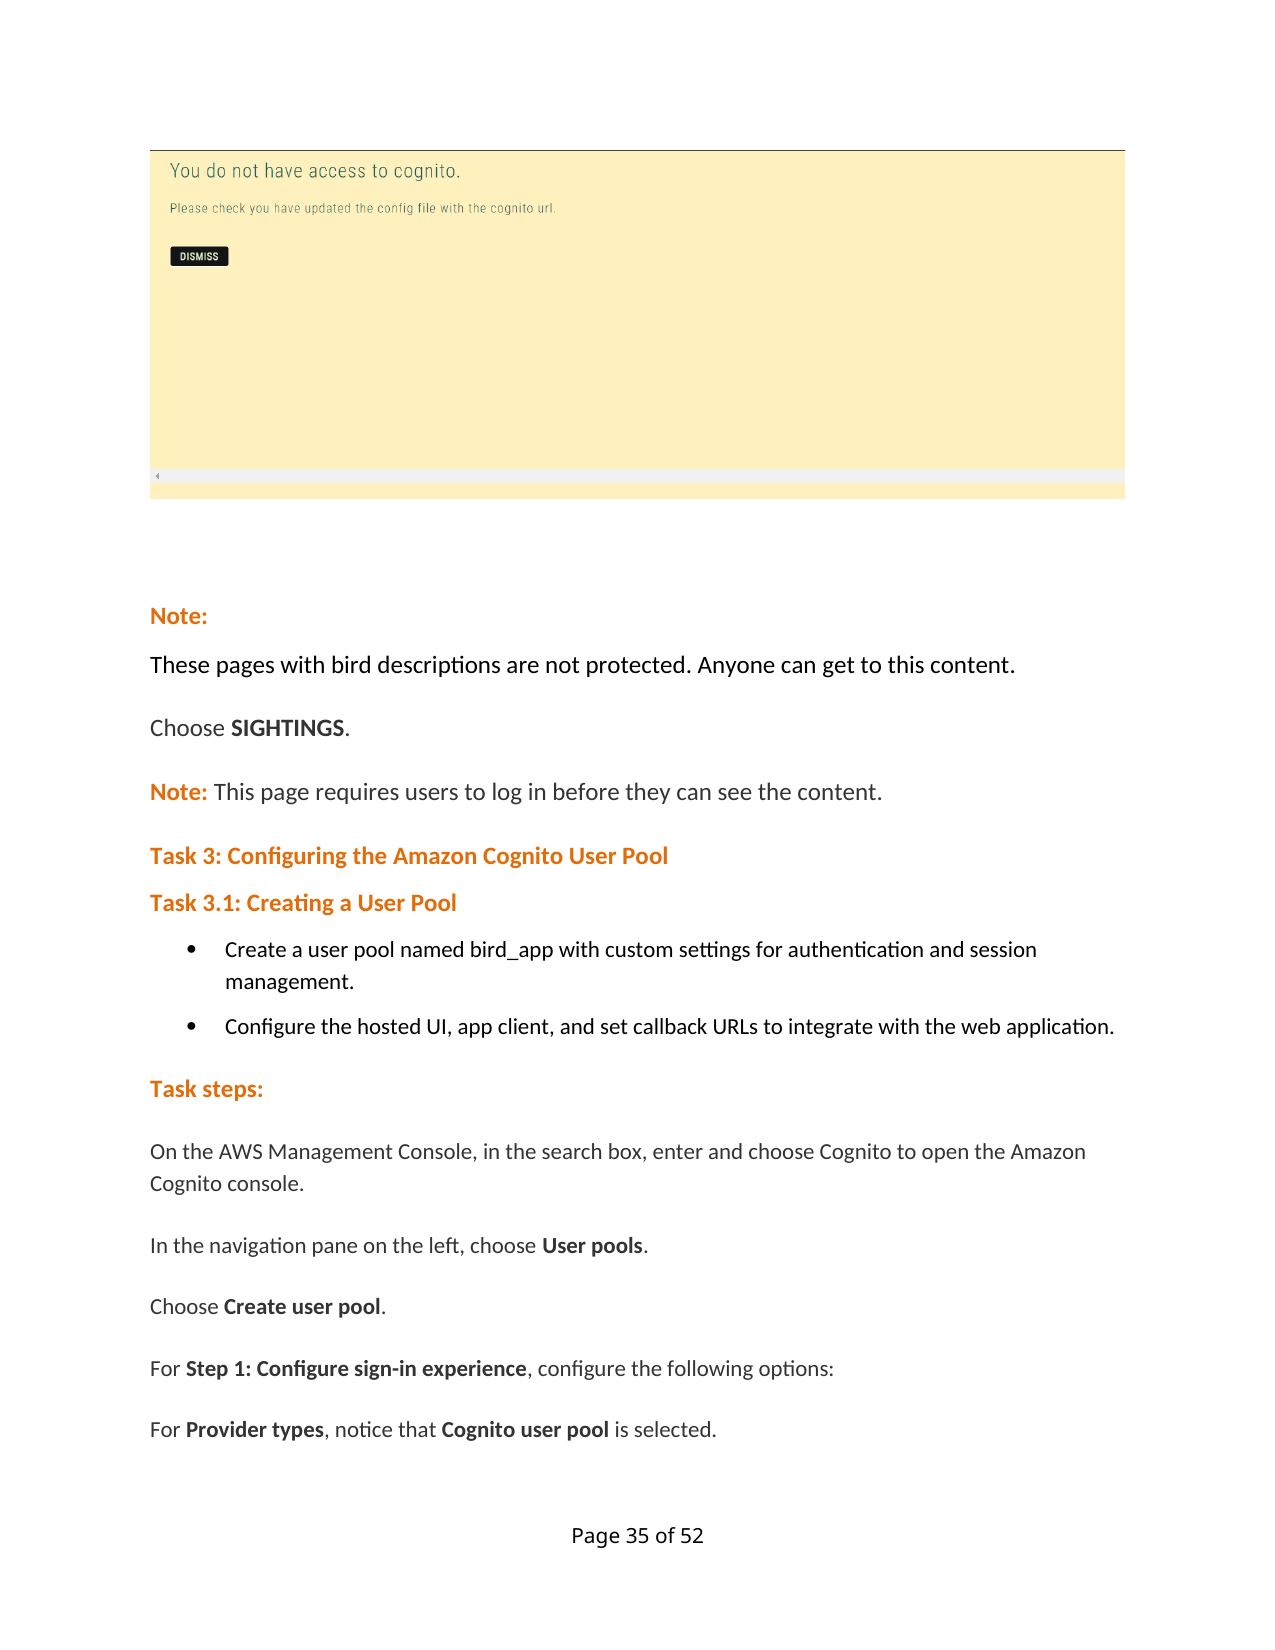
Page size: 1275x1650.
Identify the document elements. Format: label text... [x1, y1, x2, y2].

text Note: [150, 600, 1125, 631]
list Create a user pool named bird_app with custom settings for authentication and session management. [187, 935, 1125, 995]
text These pages with bird descriptions are not protected. Anyone can get to this content. [150, 649, 1125, 680]
text Choose SIGHTINGS. [150, 712, 1125, 742]
text For Provider types, notice that Cognito user pool is selected. [150, 1415, 1125, 1443]
text Note: This page requires users to log in before they can see the content. [150, 776, 1125, 806]
list Configure the hosted UI, app client, and set callback URLs to integrate with the web application. [187, 1012, 1125, 1040]
text On the AWS Management Console, in the search box, enter and choose Cognito to open the Amazon Cognito console. [150, 1137, 1125, 1198]
text Task 3: Configuring the Amazon Cognito User Pool [150, 840, 1125, 871]
text Task 3.1: Creating a User Pool [150, 887, 1125, 918]
picture [150, 150, 1125, 499]
text Task steps: [150, 1073, 1125, 1104]
text For Step 1: Configure sign-in experience, configure the following options: [150, 1354, 1125, 1382]
text In the navigation pane on the left, choose User pools. [150, 1231, 1125, 1259]
text Choose Create user pool. [150, 1292, 1125, 1320]
